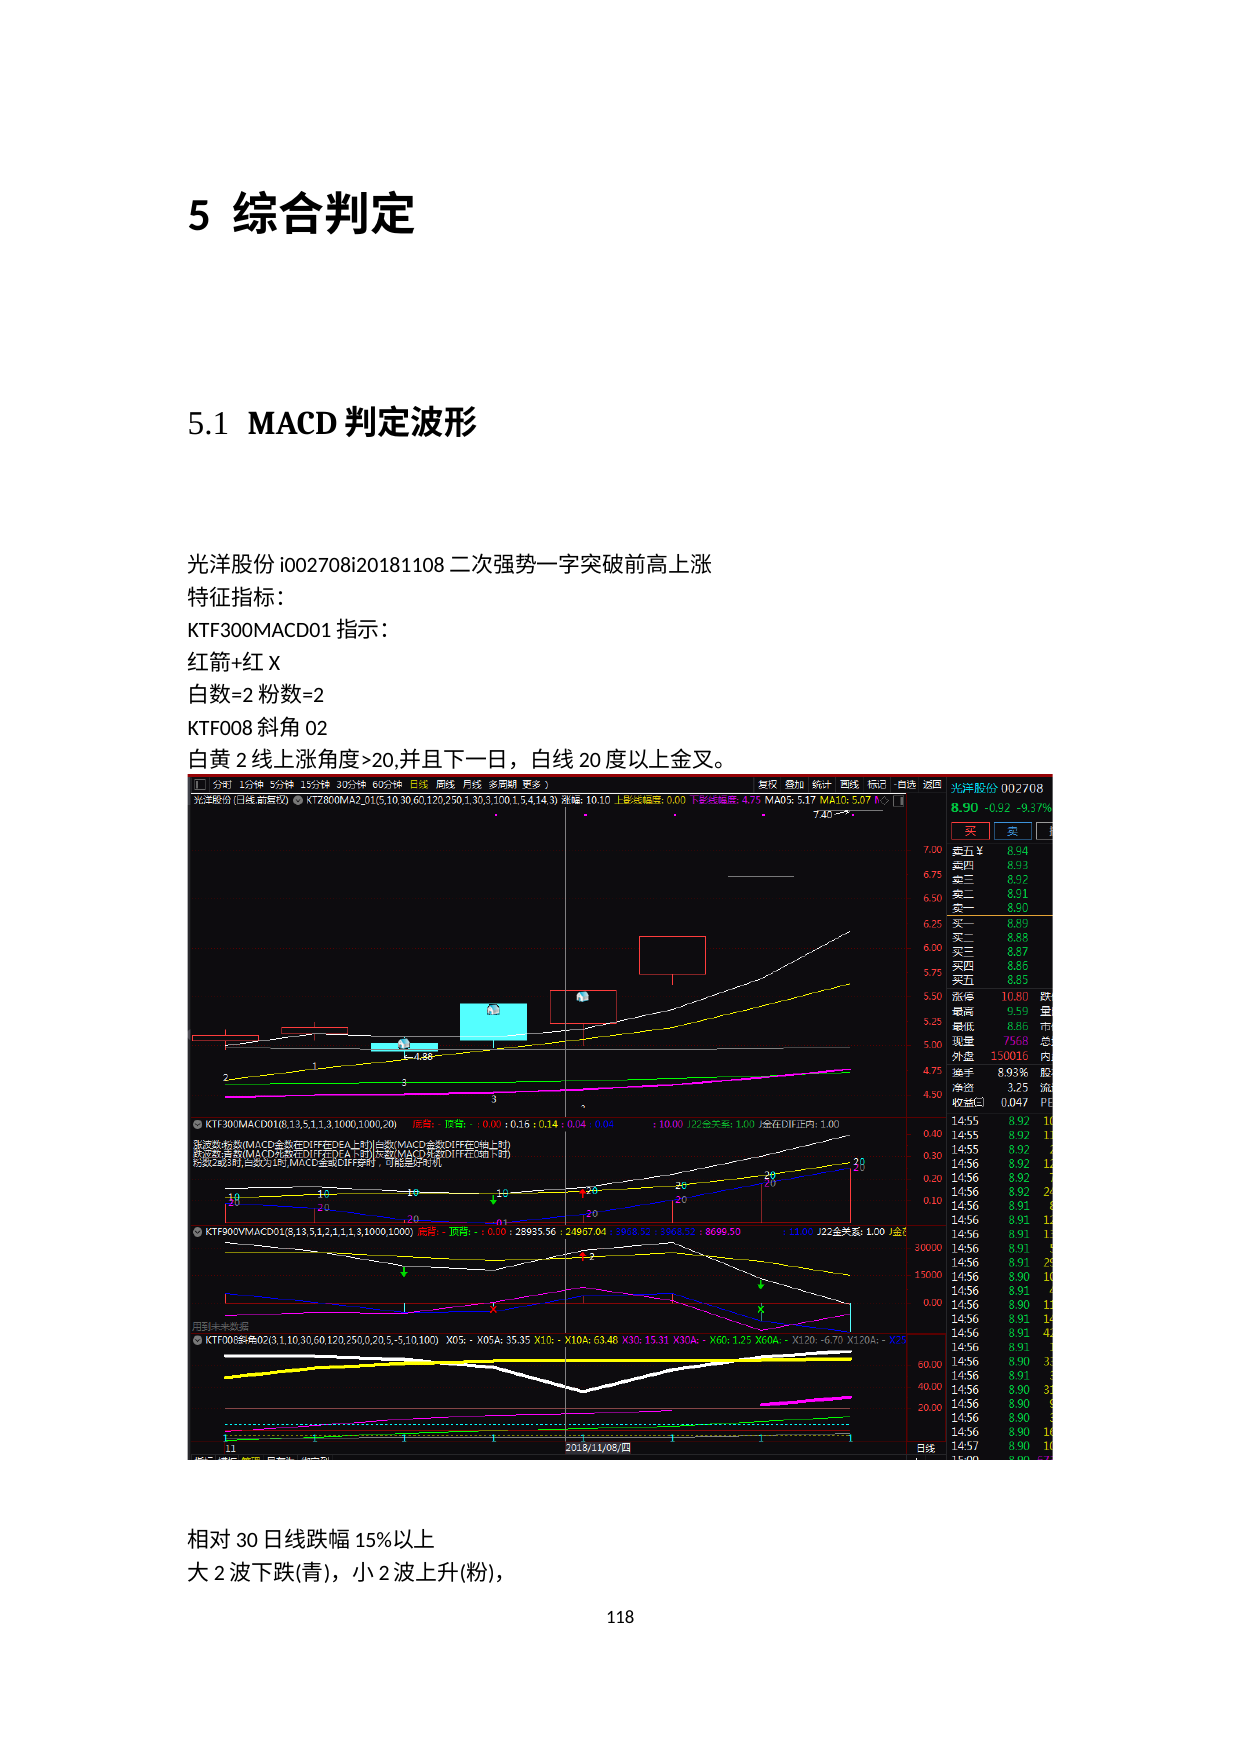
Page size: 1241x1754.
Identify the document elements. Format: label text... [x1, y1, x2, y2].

subtitle 综合判定 [187, 162, 1053, 259]
subtitle MACD判定波形 [187, 387, 1053, 452]
text 白黄2线上涨角度>20,并且下一日，白线20度以上金叉。 [187, 742, 1053, 774]
picture [187, 774, 1053, 1460]
text 相对30日线跌幅15%以上 [187, 1522, 1053, 1554]
text 特征指标： [187, 579, 1053, 612]
text 红箭+红X [187, 644, 1053, 677]
text KTF008斜角02 [187, 709, 1053, 742]
text KTF300MACD01指示： [187, 612, 1053, 644]
text 光洋股份i002708i20181108二次强势一字突破前高上涨 [187, 547, 1053, 579]
text 大2波下跌(青)，小2波上升(粉)， [187, 1554, 1053, 1587]
text 白数=2 粉数=2 [187, 677, 1053, 709]
